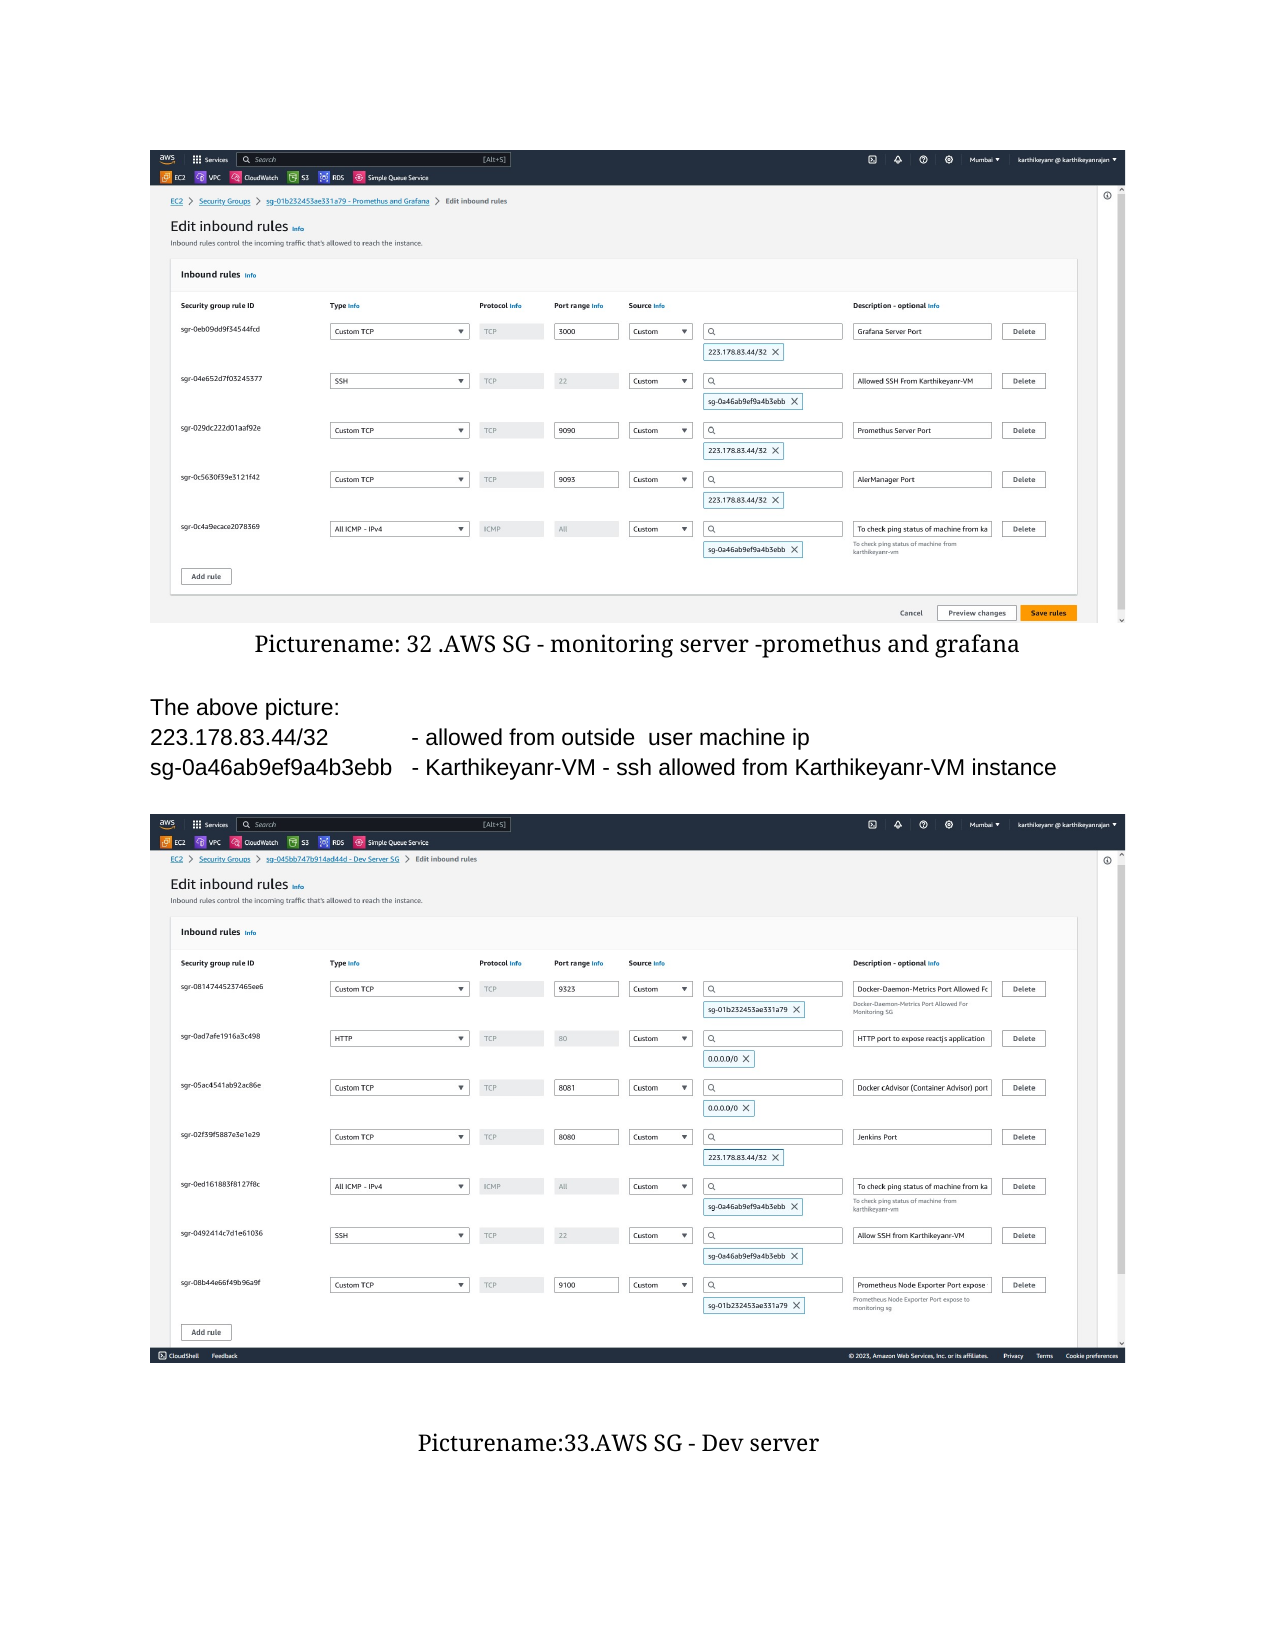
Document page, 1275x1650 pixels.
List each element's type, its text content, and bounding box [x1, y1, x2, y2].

picture [150, 814, 1125, 1363]
picture [150, 150, 1125, 623]
text sg-0a46ab9ef9a4b3ebb - Karthikeyanr-VM - ssh allowed from Karthikeyanr-VM instance [150, 754, 1125, 811]
text Picturename:33.AWS SG - Dev server [150, 1427, 1125, 1458]
text The above picture: [150, 694, 1125, 720]
text Picturename: 32 .AWS SG - monitoring server -promethus and grafana [150, 623, 1125, 659]
text 223.178.83.44/32 - allowed from outside user machine ip [150, 724, 1125, 750]
